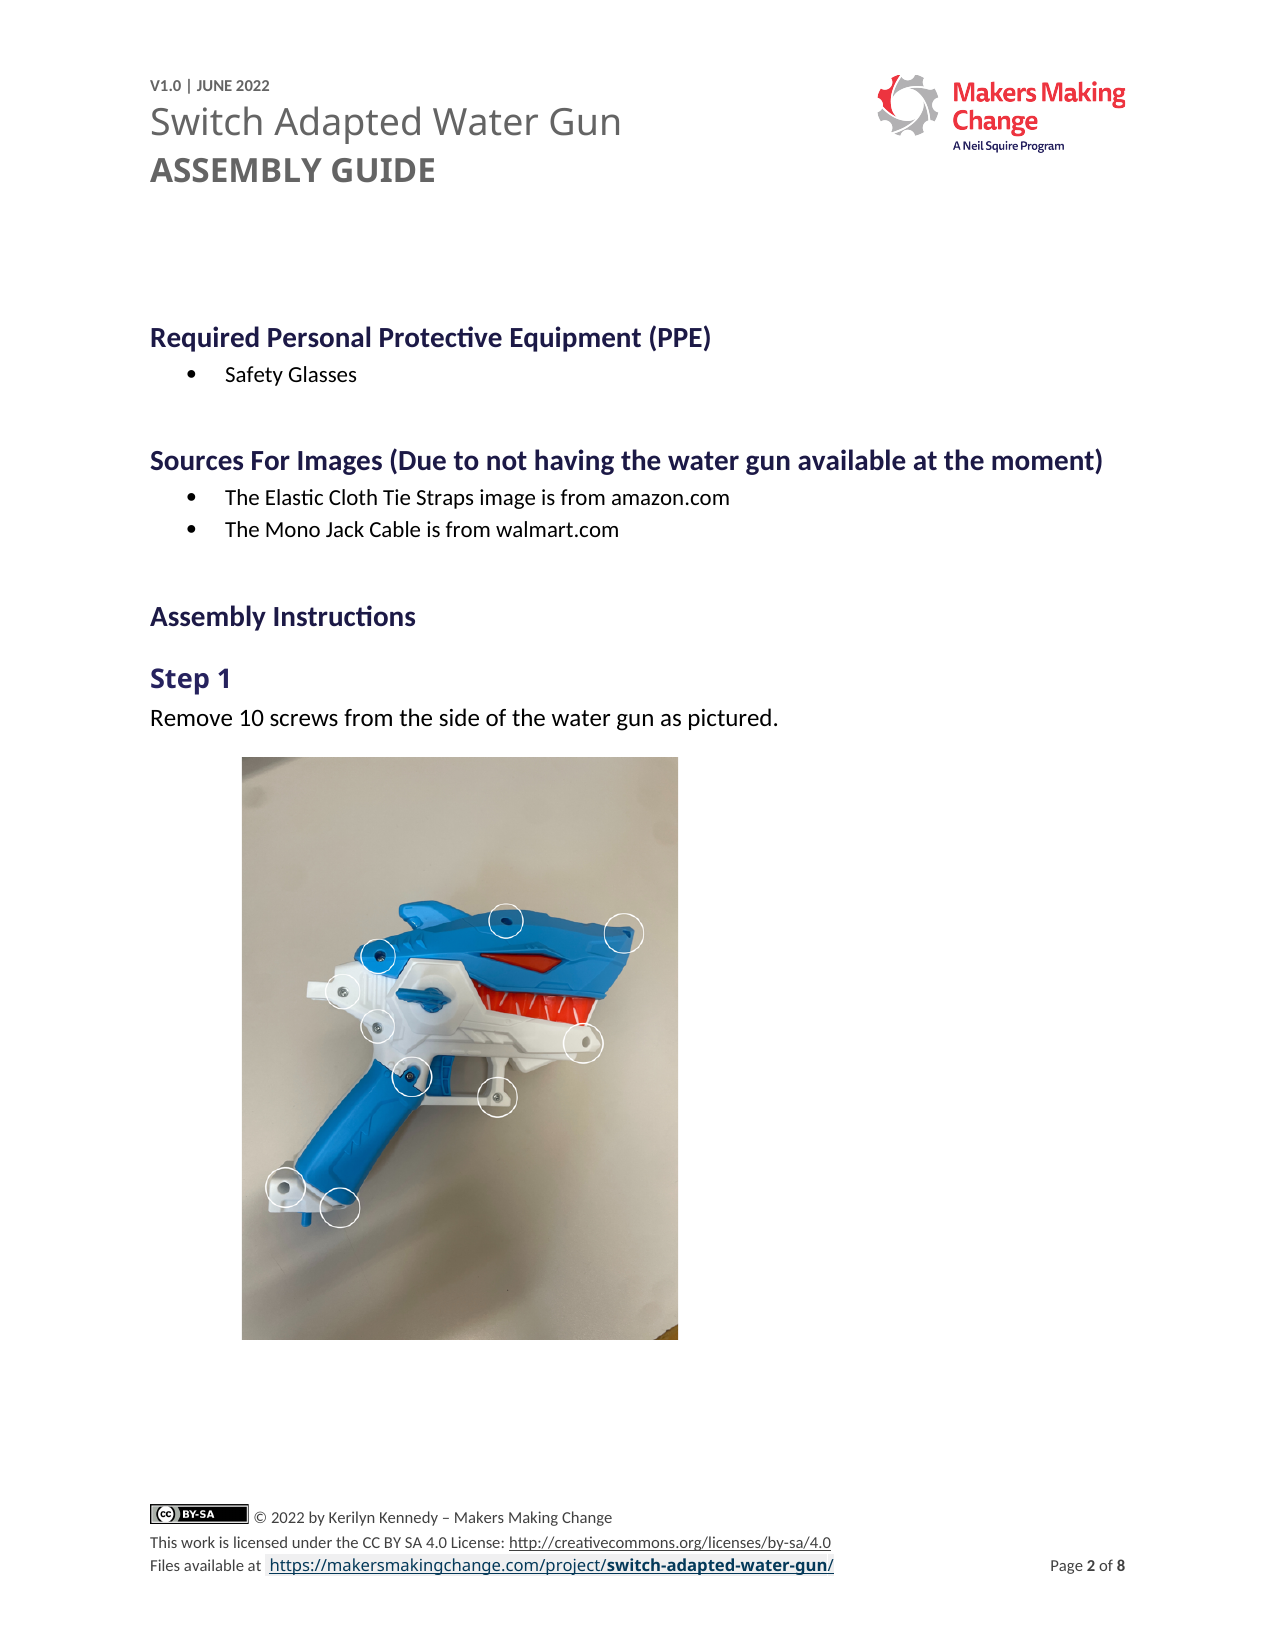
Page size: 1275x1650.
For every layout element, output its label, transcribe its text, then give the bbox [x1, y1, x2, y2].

list Safety Glasses [187, 360, 1125, 388]
list The Elastic Cloth Tie Straps image is from amazon.com [187, 483, 1125, 511]
table_header [150, 758, 770, 1452]
subtitle Sources For Images (Due to not having the water gun available at the moment) [150, 442, 1125, 478]
picture [241, 757, 679, 1340]
subtitle Required Personal Protective Equipment (PPE) [150, 319, 1125, 355]
subtitle Step 1 [150, 659, 1125, 696]
list The Mono Jack Cable is from walmart.com [187, 516, 1125, 544]
picture [150, 1504, 249, 1524]
picture [877, 75, 1125, 153]
text Remove 10 screws from the side of the water gun as pictured. [150, 702, 1125, 732]
subtitle Assembly Instructions [150, 598, 1125, 633]
